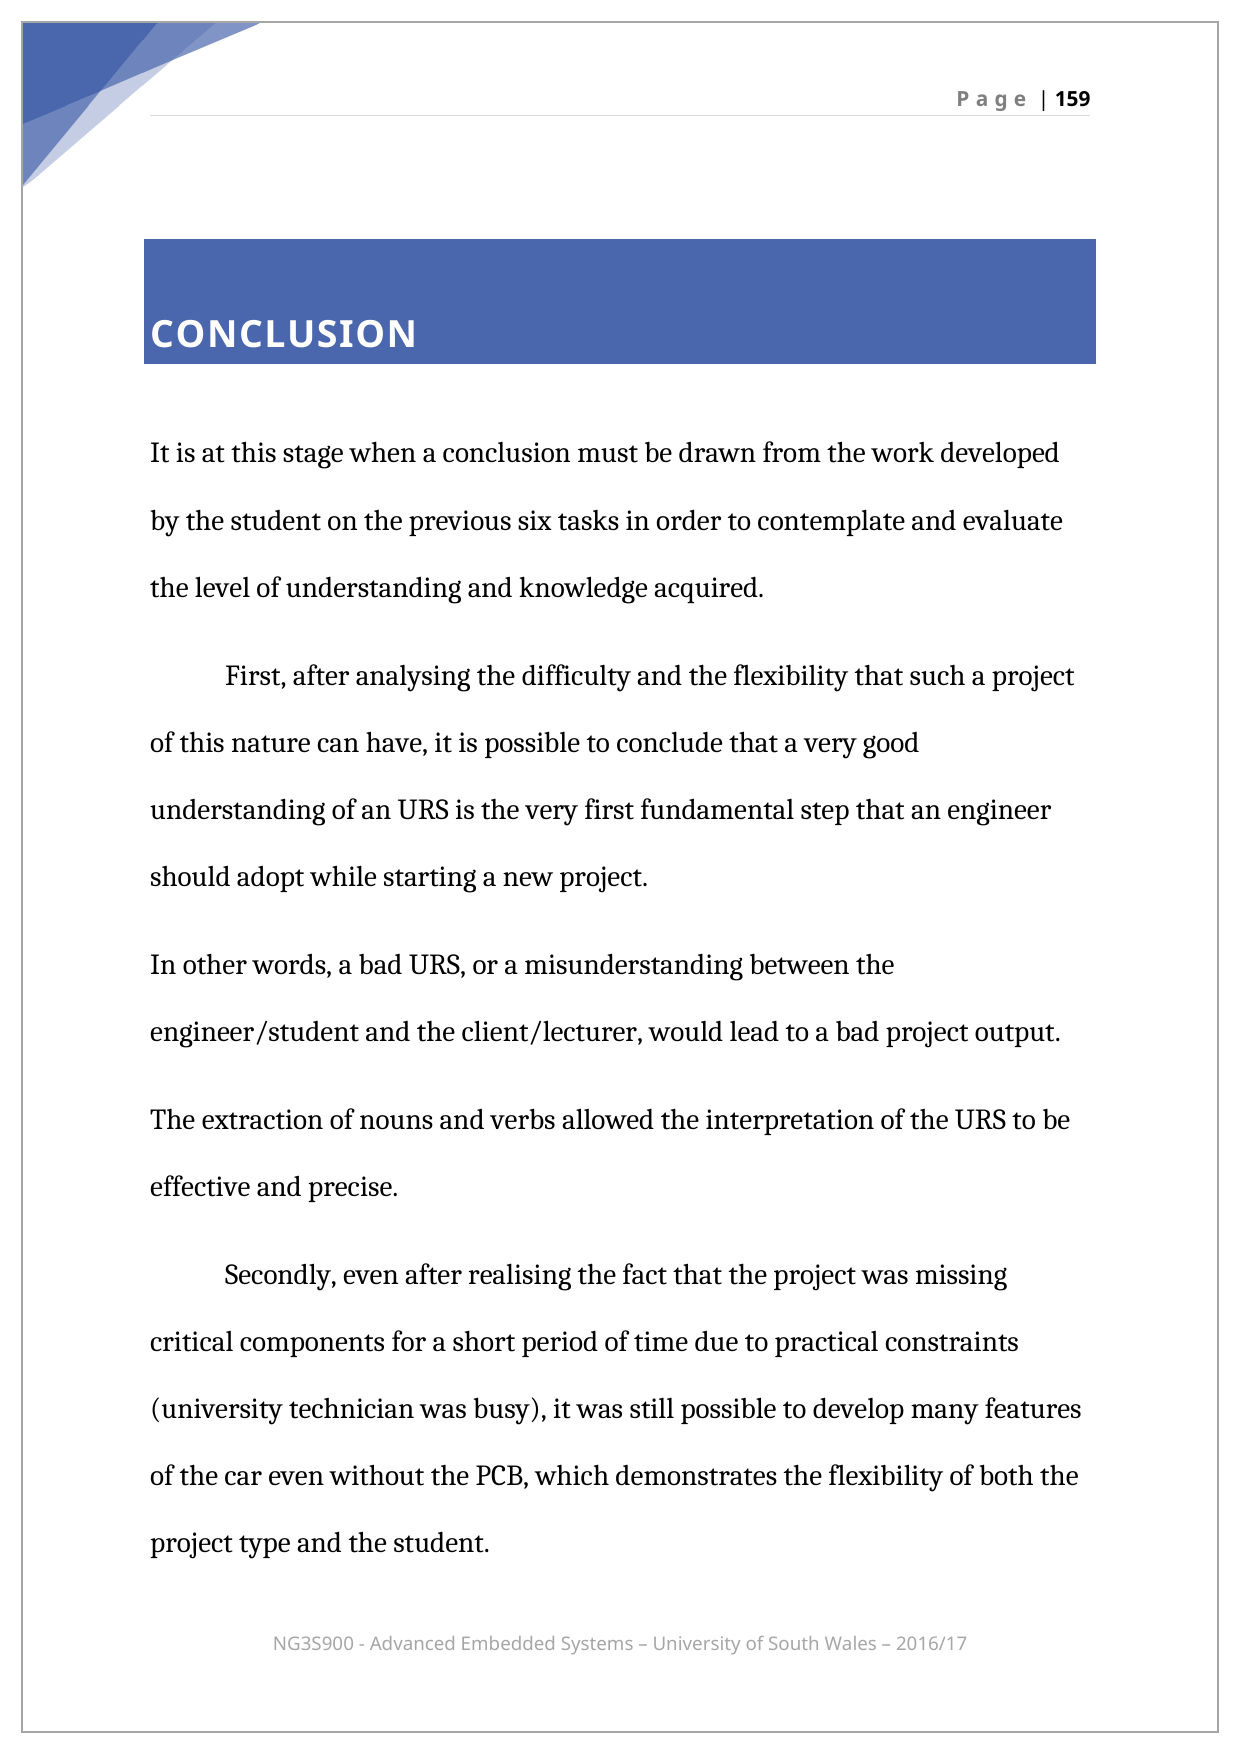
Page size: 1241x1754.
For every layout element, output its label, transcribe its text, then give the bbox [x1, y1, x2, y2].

picture [23, 23, 264, 190]
text In other words, a bad URS, or a misunderstanding between the engineer/student and the client/lecturer, would lead to a bad project output. [150, 948, 1090, 1048]
subtitle Conclusion [150, 301, 1090, 358]
text First, after analysing the difficulty and the flexibility that such a project of this nature can have, it is possible to conclude that a very good understanding of an URS is the very first fundamental step that an engineer should adopt while starting a new project. [150, 659, 1090, 893]
text It is at this stage when a conclusion must be drawn from the work developed by the student on the previous six tasks in order to contemplate and evaluate the level of understanding and knowledge acquired. [150, 437, 1090, 604]
text The extraction of nouns and verbs allowed the interpretation of the URS to be effective and precise. [150, 1103, 1090, 1203]
text Secondly, even after realising the fact that the project was missing critical components for a short period of time due to practical constraints (university technician was busy), it was still possible to develop many features of the car even without the PCB, which demonstrates the flexibility of both the project type and the student. [150, 1258, 1090, 1560]
